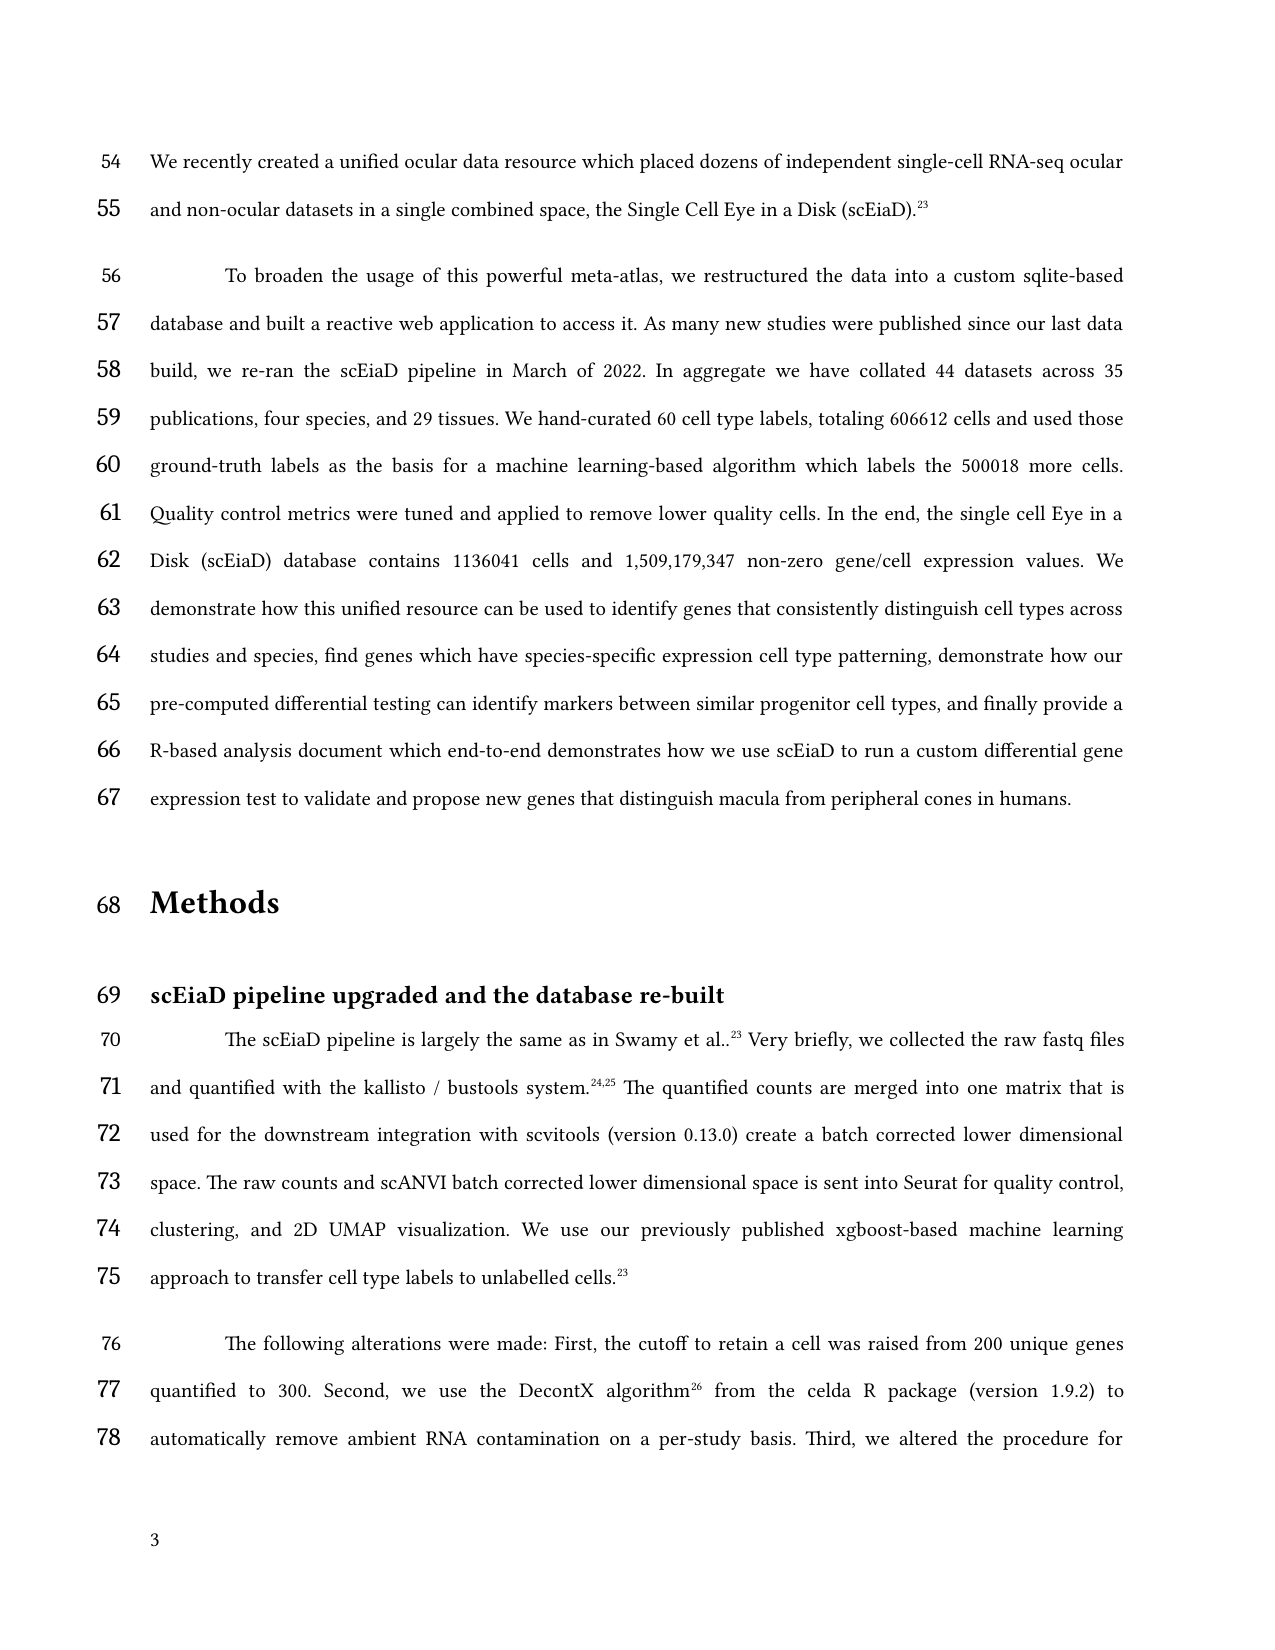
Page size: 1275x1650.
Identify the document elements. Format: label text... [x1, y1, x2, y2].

subtitle Methods [150, 884, 1125, 922]
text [150, 150, 1125, 221]
text The scEiaD pipeline is largely the same as in Swamy et al..23 Very briefly, we collected the raw fastq files and quantified with the kallisto / bustools system.24,25 The quantified counts are merged into one matrix that is used for the downstream integration with scvitools (version 0.13.0) create a batch corrected lower dimensional space. The raw counts and scANVI batch corrected lower dimensional space is sent into Seurat for quality control, clustering, and 2D UMAP visualization. We use our previously published xgboost-based machine learning approach to transfer cell type labels to unlabelled cells.23 [150, 1028, 1125, 1289]
text To broaden the usage of this powerful meta-atlas, we restructured the data into a custom sqlite-based database and built a reactive web application to access it. As many new studies were published since our last data build, we re-ran the scEiaD pipeline in March of 2022. In aggregate we have collated 44 datasets across 35 publications, four species, and 29 tissues. We hand-curated 60 cell type labels, totaling 606612 cells and used those ground-truth labels as the basis for a machine learning-based algorithm which labels the 500018 more cells. Quality control metrics were tuned and applied to remove lower quality cells. In the end, the single cell Eye in a Disk (scEiaD) database contains 1136041 cells and 1,509,179,347 non-zero gene/cell expression values. We demonstrate how this unified resource can be used to identify genes that consistently distinguish cell types across studies and species, find genes which have species-specific expression cell type patterning, demonstrate how our pre-computed differential testing can identify markers between similar progenitor cell types, and finally provide a R-based analysis document which end-to-end demonstrates how we use scEiaD to run a custom differential gene expression test to validate and propose new genes that distinguish macula from peripheral cones in humans. [150, 264, 1125, 810]
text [150, 1332, 1125, 1450]
subtitle scEiaD pipeline upgraded and the database re-built [150, 981, 1125, 1009]
